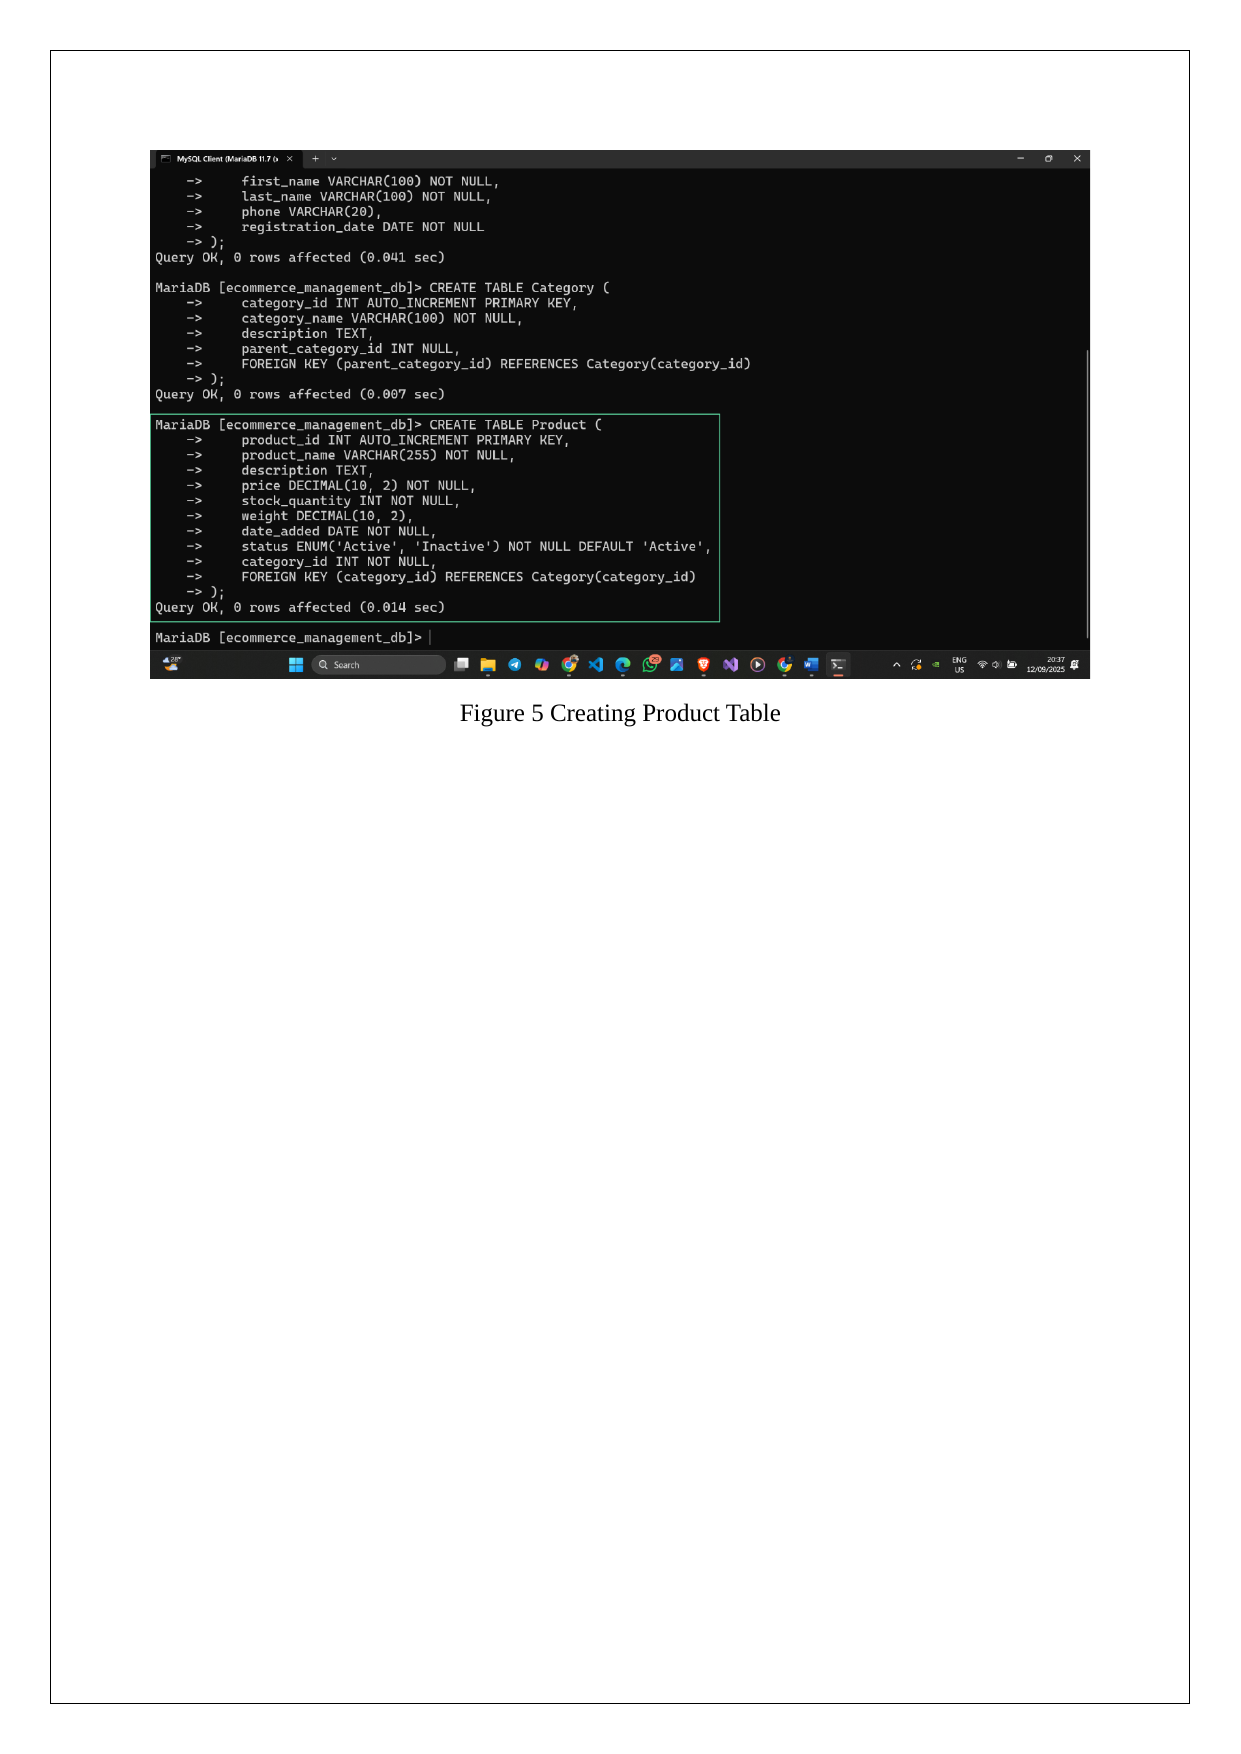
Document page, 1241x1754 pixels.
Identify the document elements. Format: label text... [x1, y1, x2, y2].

text Figure 5 Creating Product Table [150, 698, 1090, 727]
picture [150, 150, 1091, 679]
